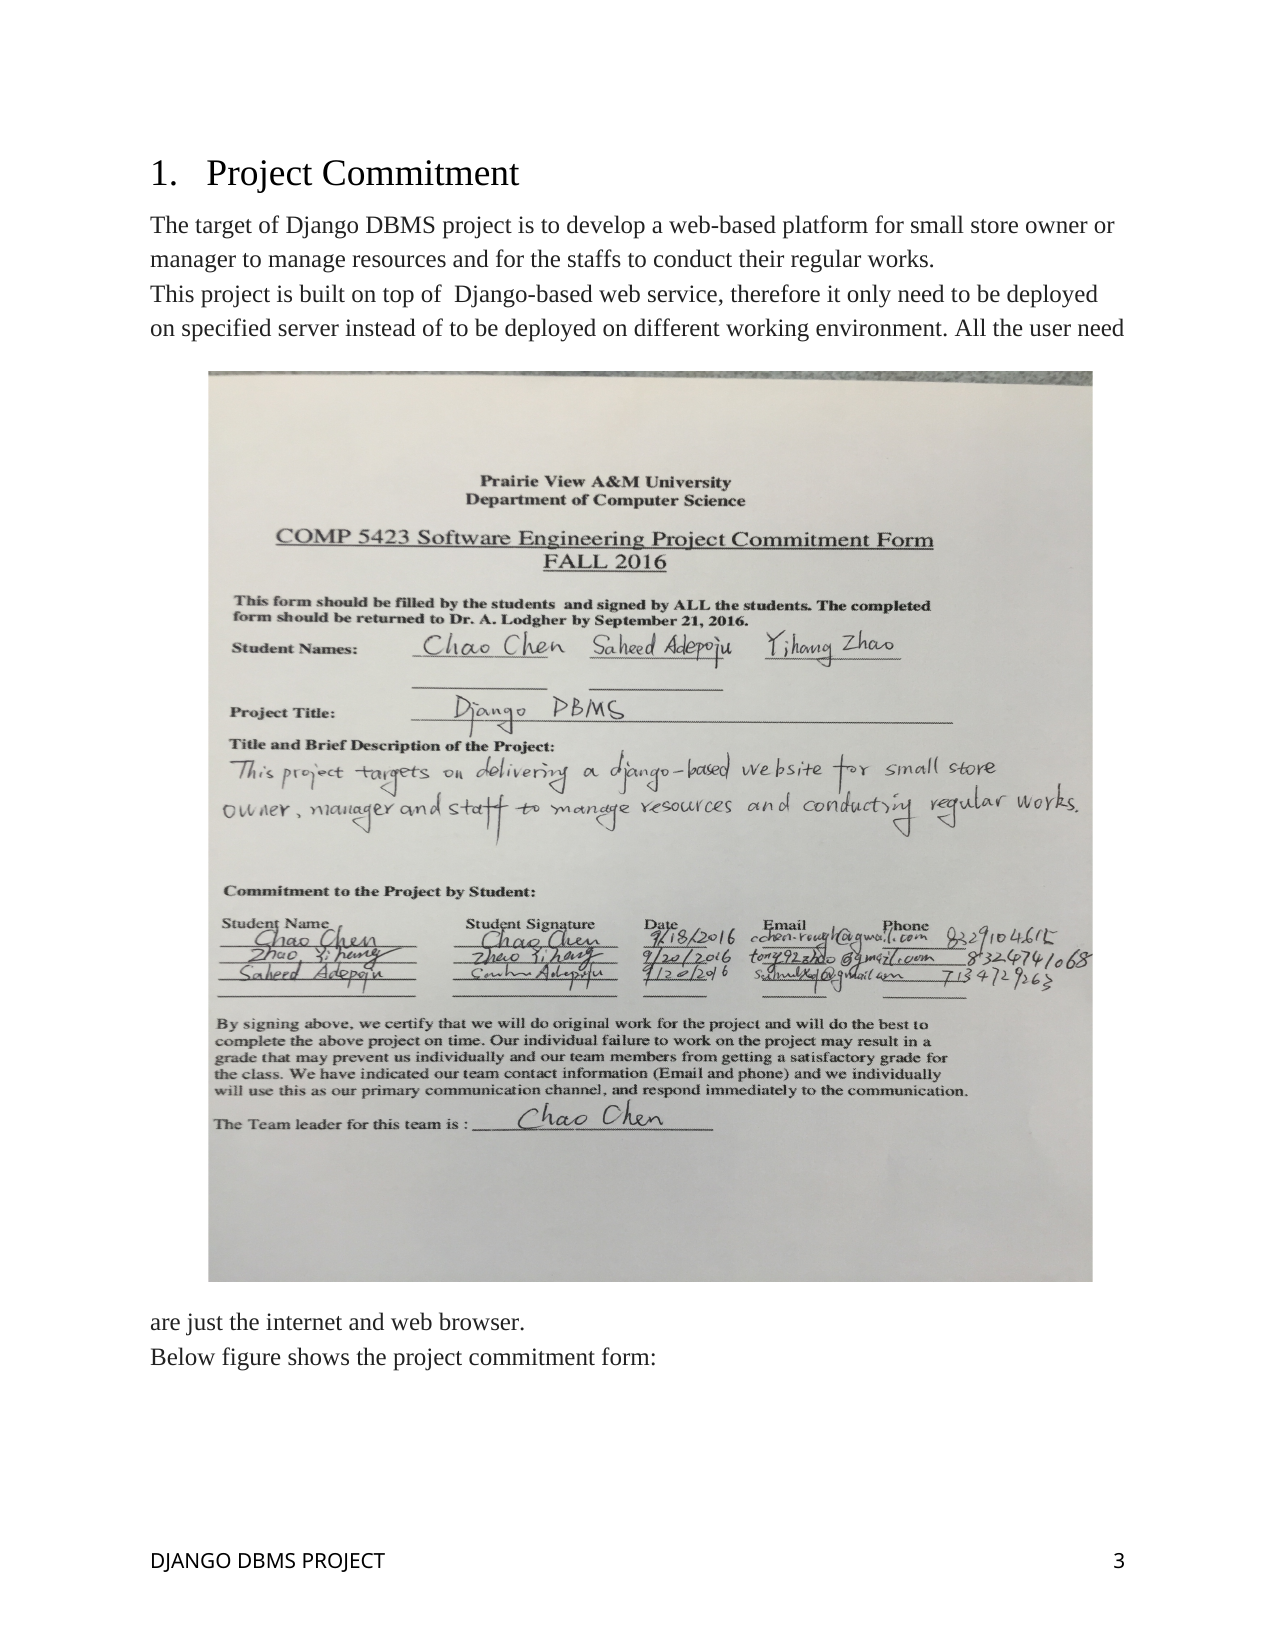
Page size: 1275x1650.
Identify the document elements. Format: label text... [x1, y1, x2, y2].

text The target of Django DBMS project is to develop a web-based platform for small store owner or manager to manage resources and for the staffs to conduct their regular works. [150, 210, 1125, 273]
picture [208, 371, 1093, 1282]
subtitle Project Commitment [150, 150, 1125, 193]
text Below figure shows the project commitment form: [150, 1342, 1125, 1370]
